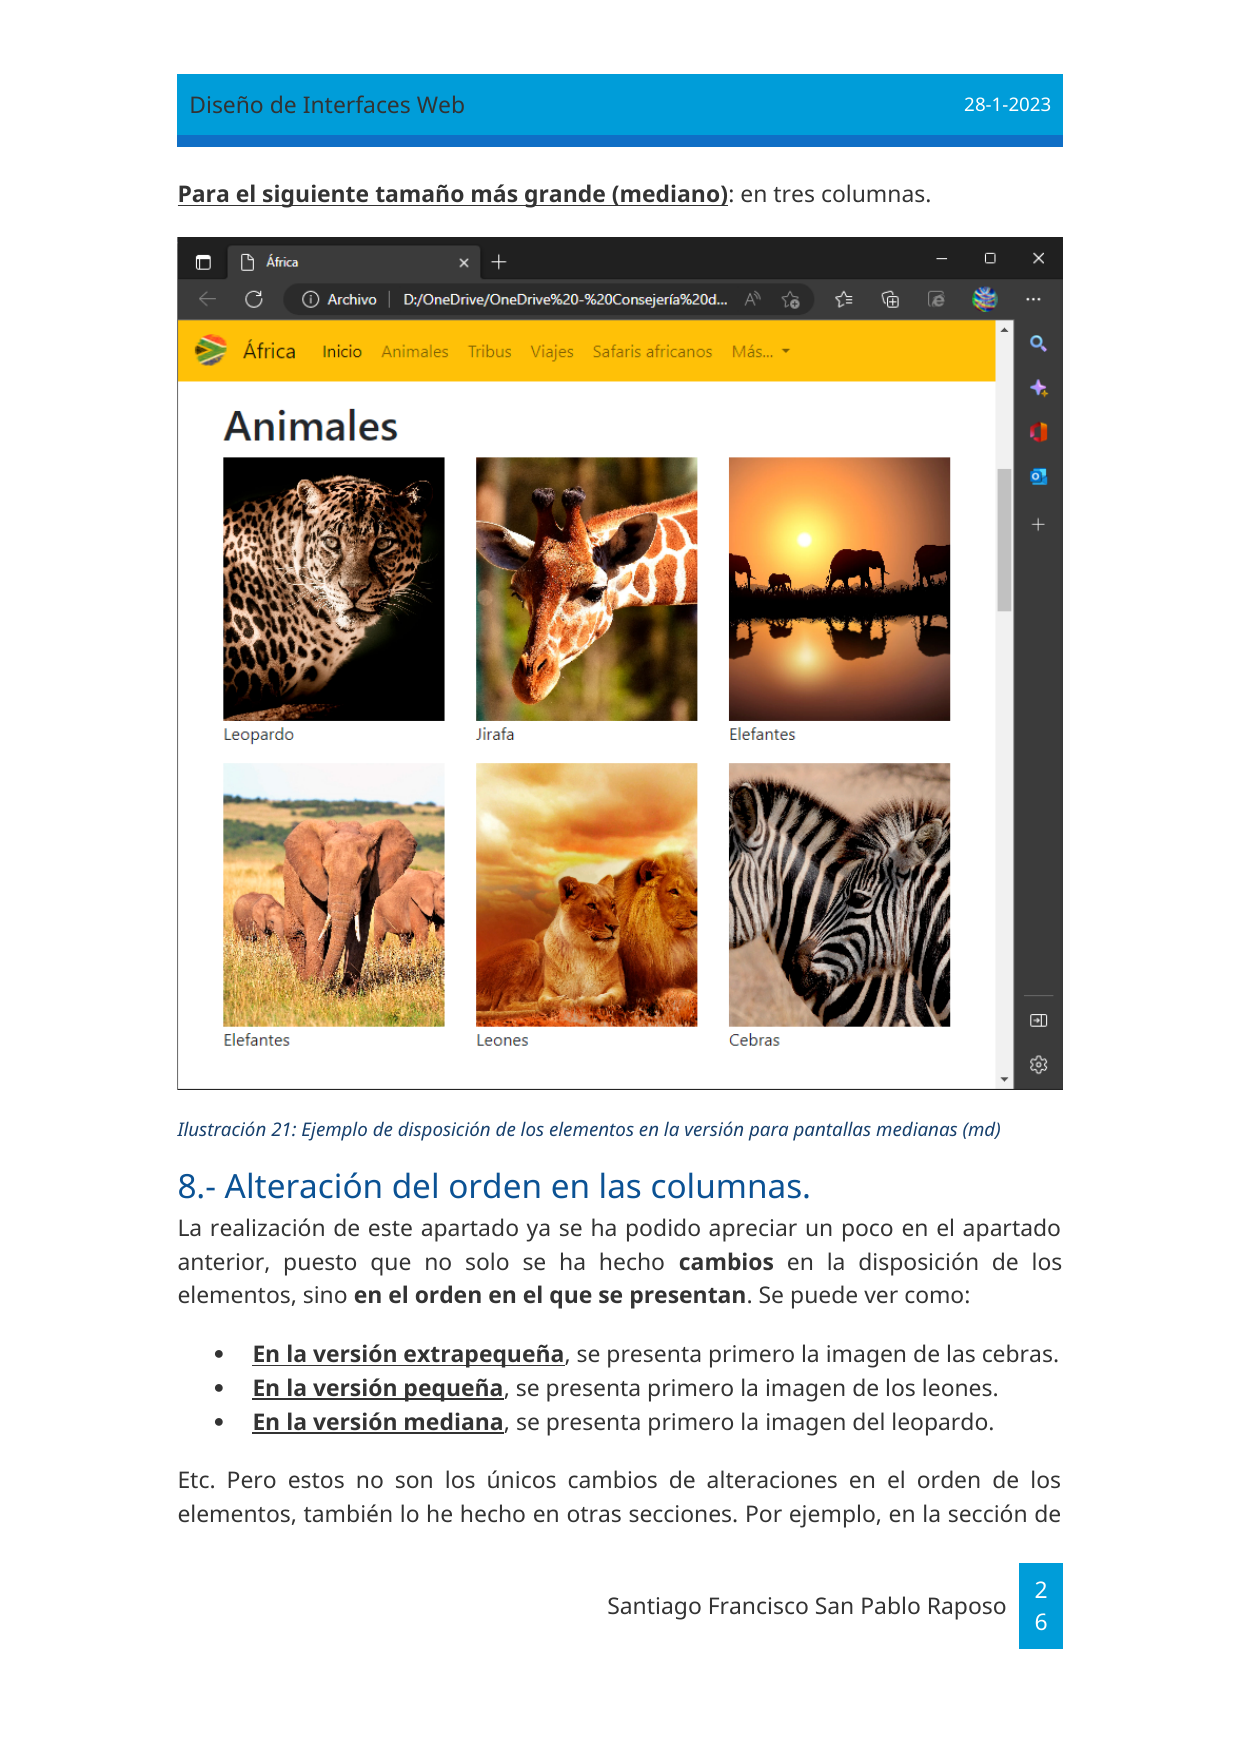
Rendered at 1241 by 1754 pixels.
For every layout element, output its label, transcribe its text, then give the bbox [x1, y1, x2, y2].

list En la versión mediana, se presenta primero la imagen del leopardo. [215, 1406, 1063, 1437]
picture [177, 237, 1063, 1090]
list En la versión pequeña, se presenta primero la imagen de los leones. [215, 1372, 1063, 1403]
text Para el siguiente tamaño más grande (mediano): en tres columnas. [177, 178, 1063, 209]
subtitle 8.- Alteración del orden en las columnas. [177, 1163, 1063, 1208]
text La realización de este apartado ya se ha podido apreciar un poco en el apartado anterior, puesto que no solo se ha hecho cambios en la disposición de los elementos, sino en el orden en el que se presentan. Se puede ver como: [177, 1212, 1063, 1311]
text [177, 1464, 1063, 1529]
list En la versión extrapequeña, se presenta primero la imagen de las cebras. [215, 1338, 1063, 1369]
